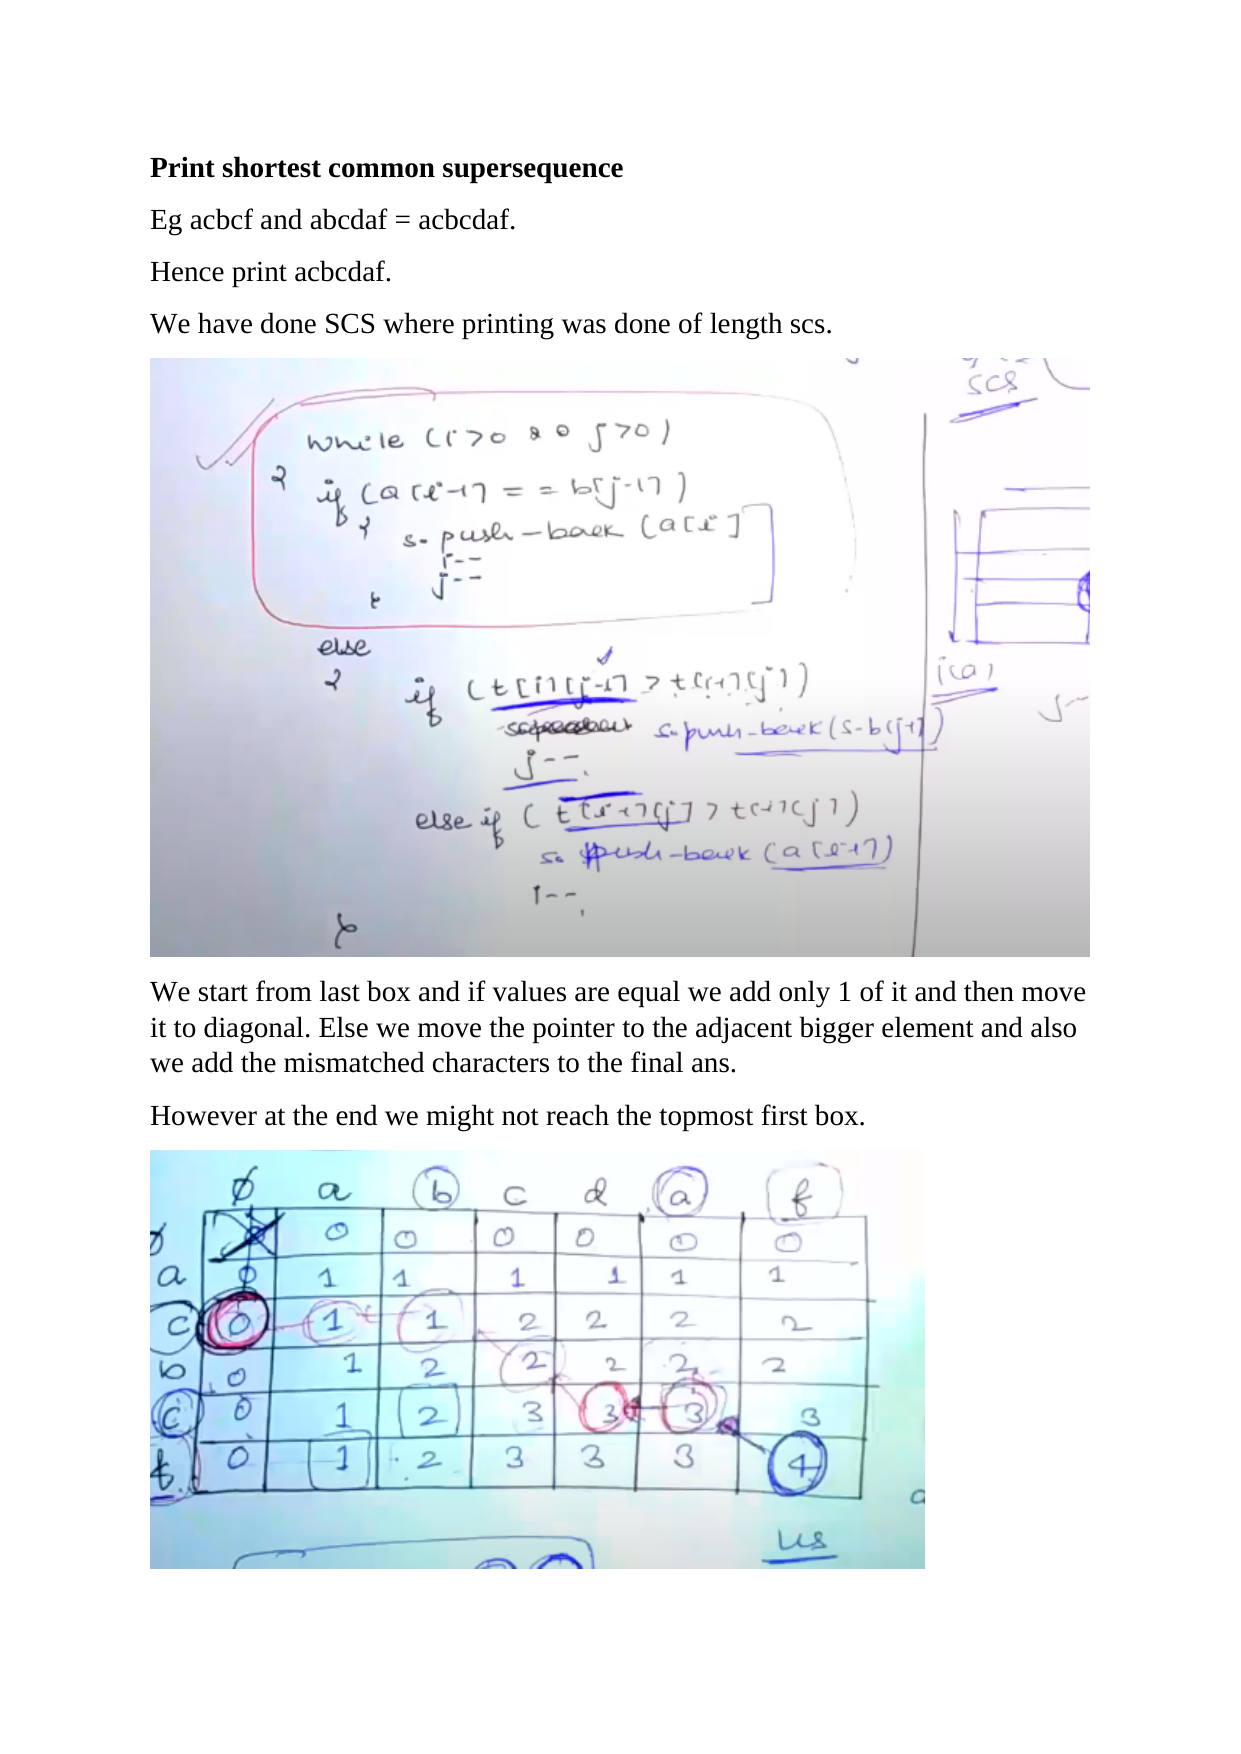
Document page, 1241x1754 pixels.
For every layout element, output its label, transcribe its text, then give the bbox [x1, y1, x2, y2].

text We start from last box and if values are equal we add only 1 of it and then move it to diagonal. Else we move the pointer to the adjacent bigger element and also we add the mismatched characters to the final ans. [150, 974, 1090, 1079]
text Eg acbcf and abcdaf = acbcdaf. [150, 202, 1090, 236]
picture [150, 1150, 926, 1569]
text Print shortest common supersequence [150, 150, 1090, 183]
text Hence print acbcdaf. [150, 254, 1090, 288]
picture [150, 358, 1090, 957]
text We have done SCS where printing was done of length scs. [150, 307, 1090, 340]
text However at the end we might not reach the topmost first box. [150, 1098, 1090, 1131]
